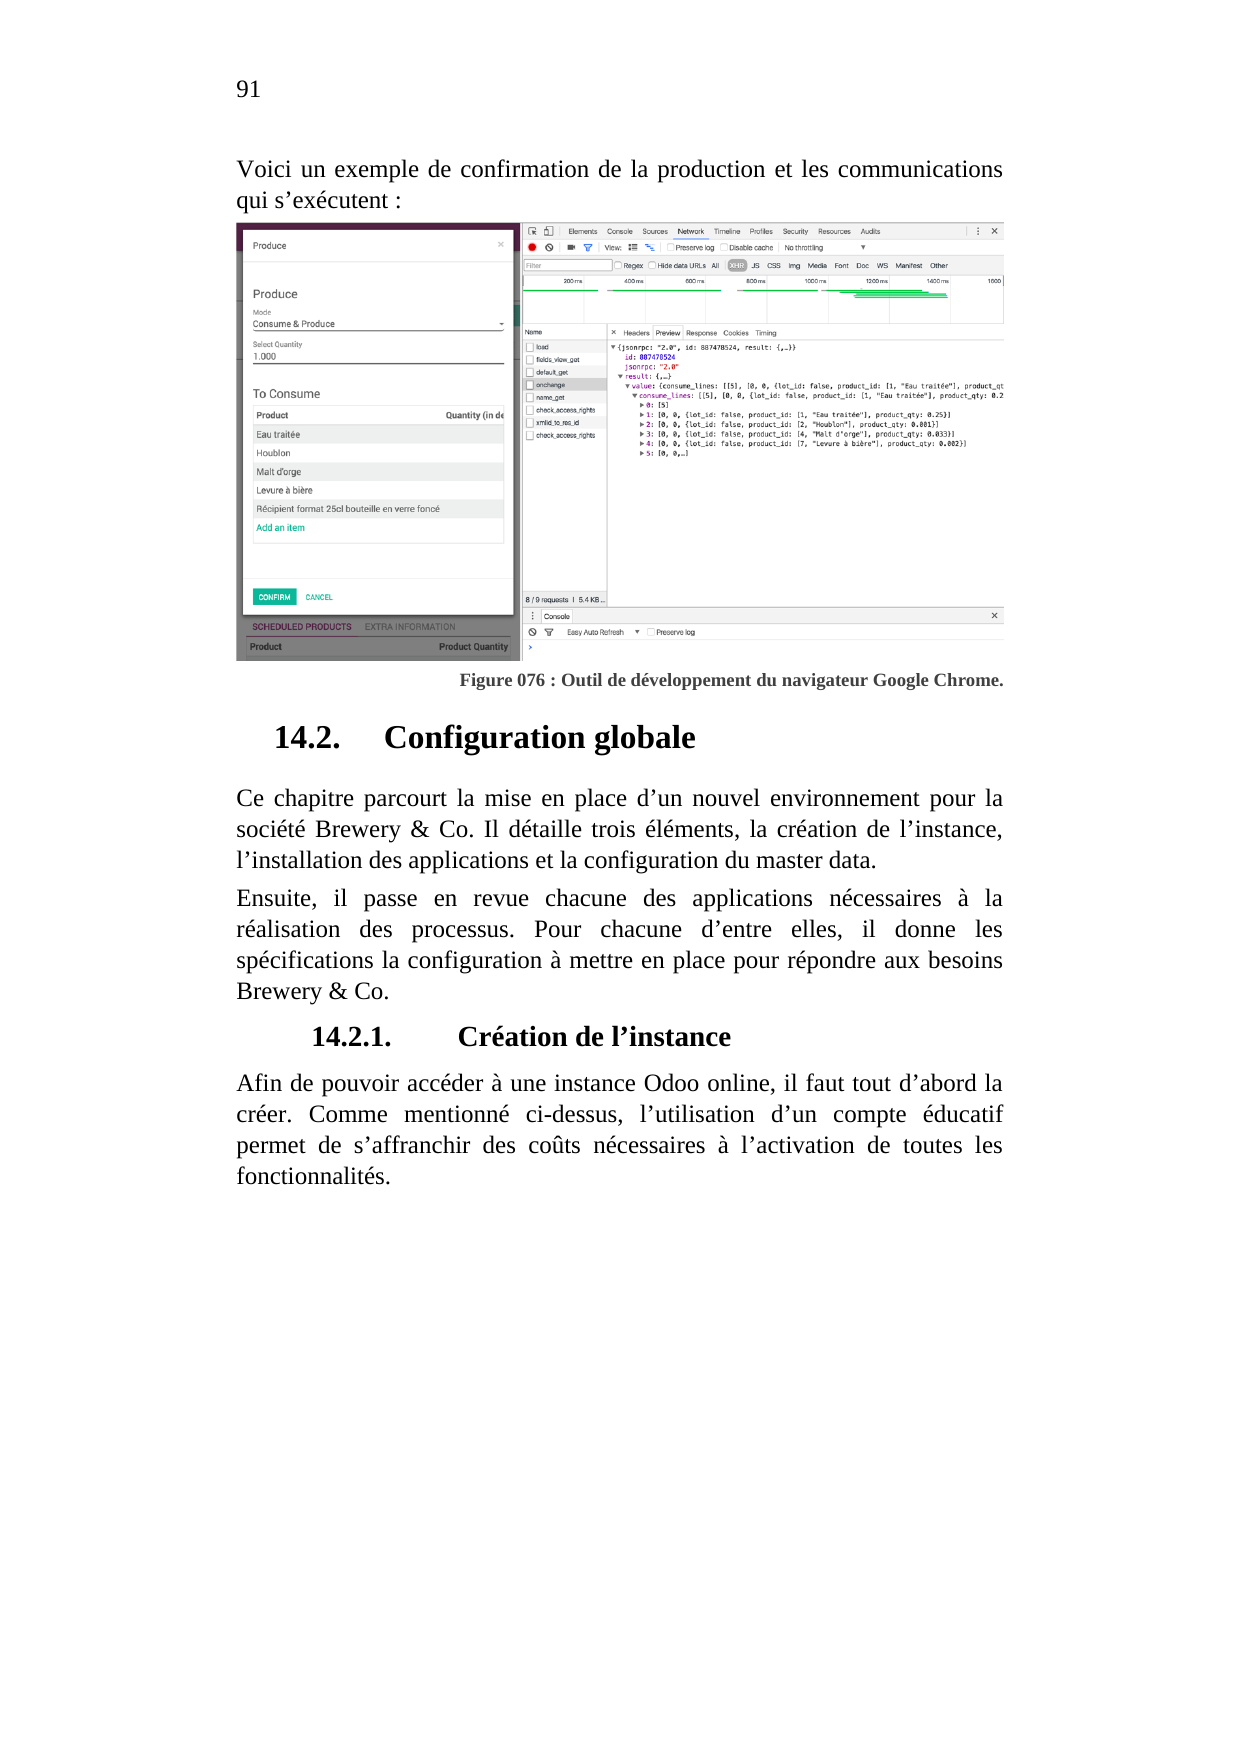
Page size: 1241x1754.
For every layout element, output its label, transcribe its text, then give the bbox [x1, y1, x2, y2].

text Ce chapitre parcourt la mise en place d’un nouvel environnement pour la société Brewery & Co. Il détaille trois éléments, la création de l’instance, l’installation des applications et la configuration du master data. [236, 783, 1004, 874]
text Ensuite, il passe en revue chacune des applications nécessaires à la réalisation des processus. Pour chacune d’entre elles, il donne les spécifications la configuration à mettre en place pour répondre aux besoins Brewery & Co. [236, 883, 1004, 1004]
text Afin de pouvoir accéder à une instance Odoo online, il faut tout d’abord la créer. Comme mentionné ci-dessus, l’utilisation d’un compte éducatif permet de s’affranchir des coûts nécessaires à l’activation de toutes les fonctionnalités. [236, 1068, 1004, 1190]
text Voici un exemple de confirmation de la production et les communications qui s’exécutent : [236, 154, 1004, 214]
text Configuration globale [274, 717, 1004, 755]
text Figure 076 : Outil de développement du navigateur Google Chrome. [236, 669, 1004, 690]
text Création de l’instance [311, 1019, 1004, 1053]
picture [236, 222, 1004, 661]
